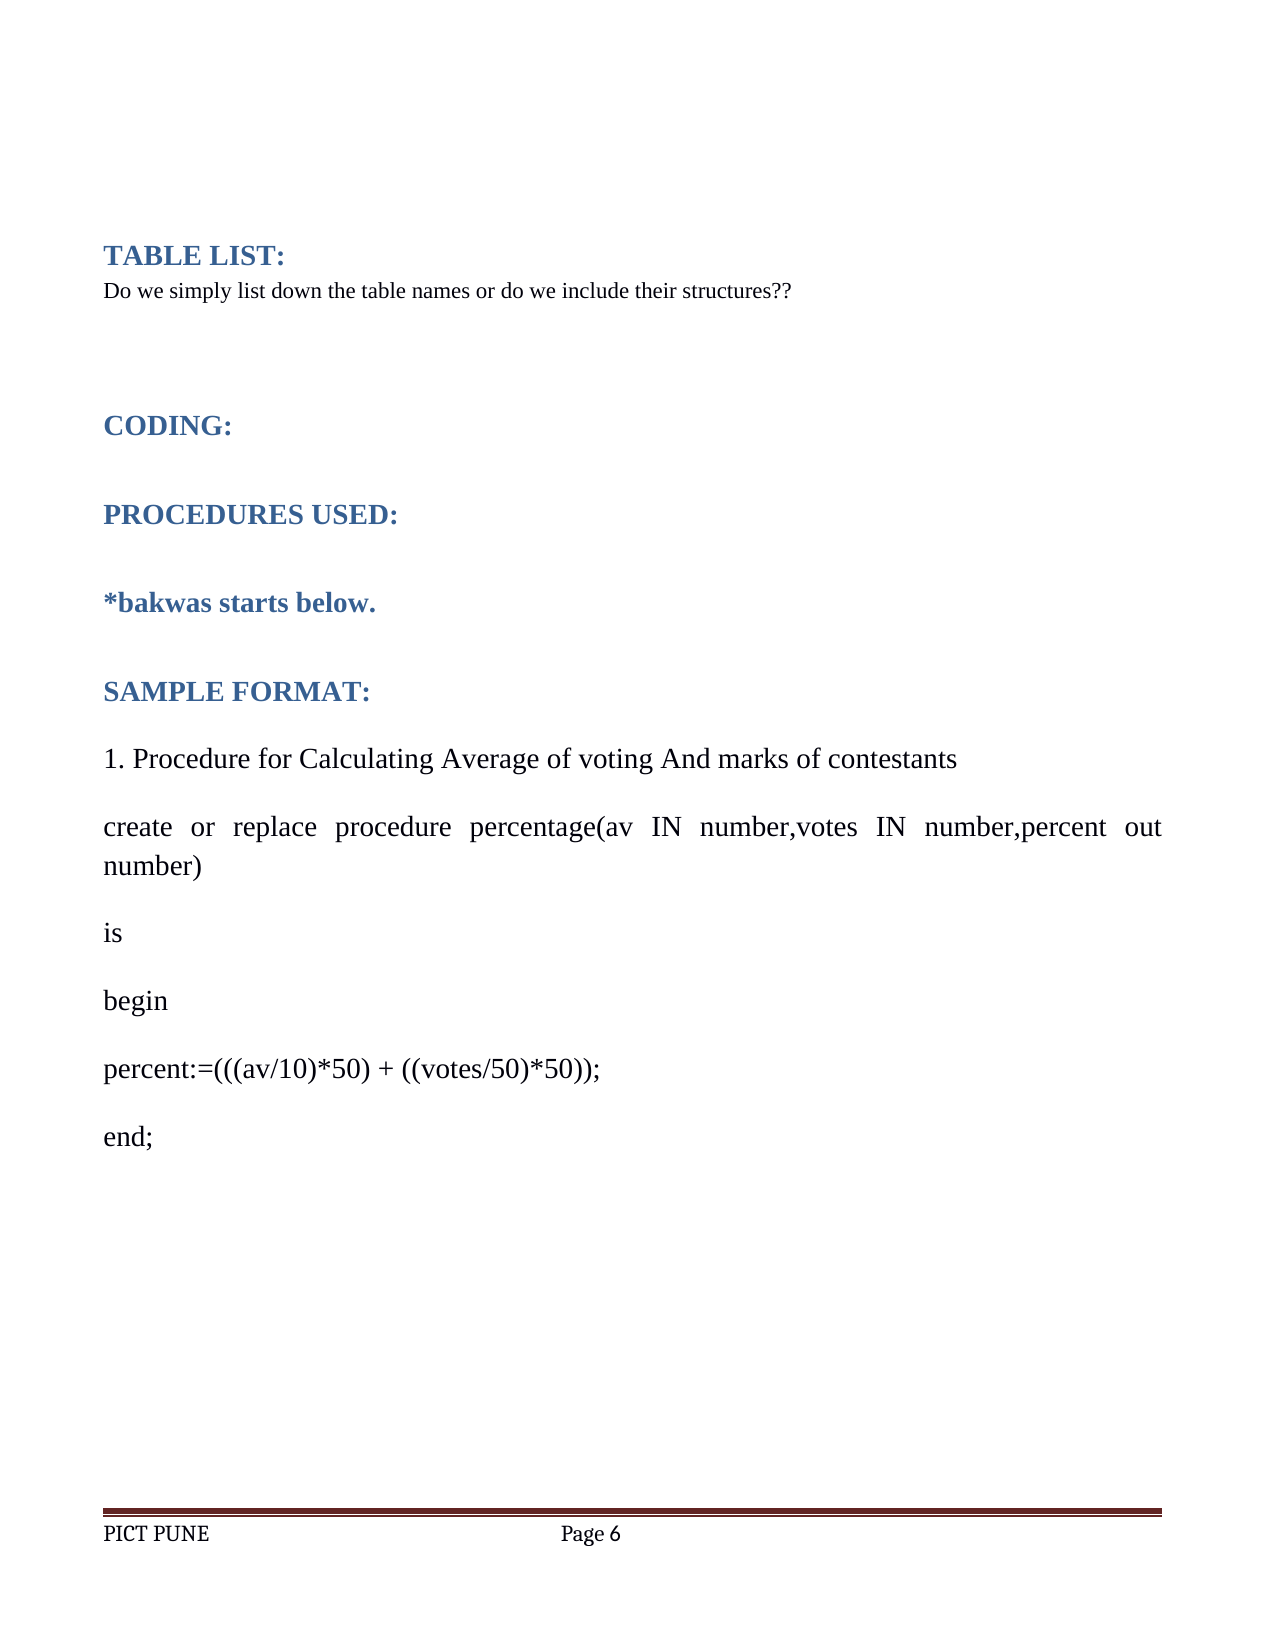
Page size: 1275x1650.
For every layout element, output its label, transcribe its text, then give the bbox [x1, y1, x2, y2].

text end; [103, 1119, 1162, 1152]
subtitle PROCEDURES USED: [103, 497, 1162, 530]
text is [103, 916, 1162, 949]
text create or replace procedure percentage(av IN number,votes IN number,percent out number) [103, 809, 1162, 881]
subtitle CODING: [103, 408, 1162, 442]
text begin [103, 983, 1162, 1017]
subtitle SAMPLE FORMAT: [103, 674, 1162, 707]
subtitle TABLE LIST: [103, 238, 1162, 272]
subtitle *bakwas starts below. [103, 585, 1162, 619]
text percent:=(((av/10)*50) + ((votes/50)*50)); [103, 1051, 1162, 1084]
text Do we simply list down the table names or do we include their structures?? [103, 277, 1162, 303]
text 1. Procedure for Calculating Average of voting And marks of contestants [103, 742, 1162, 775]
